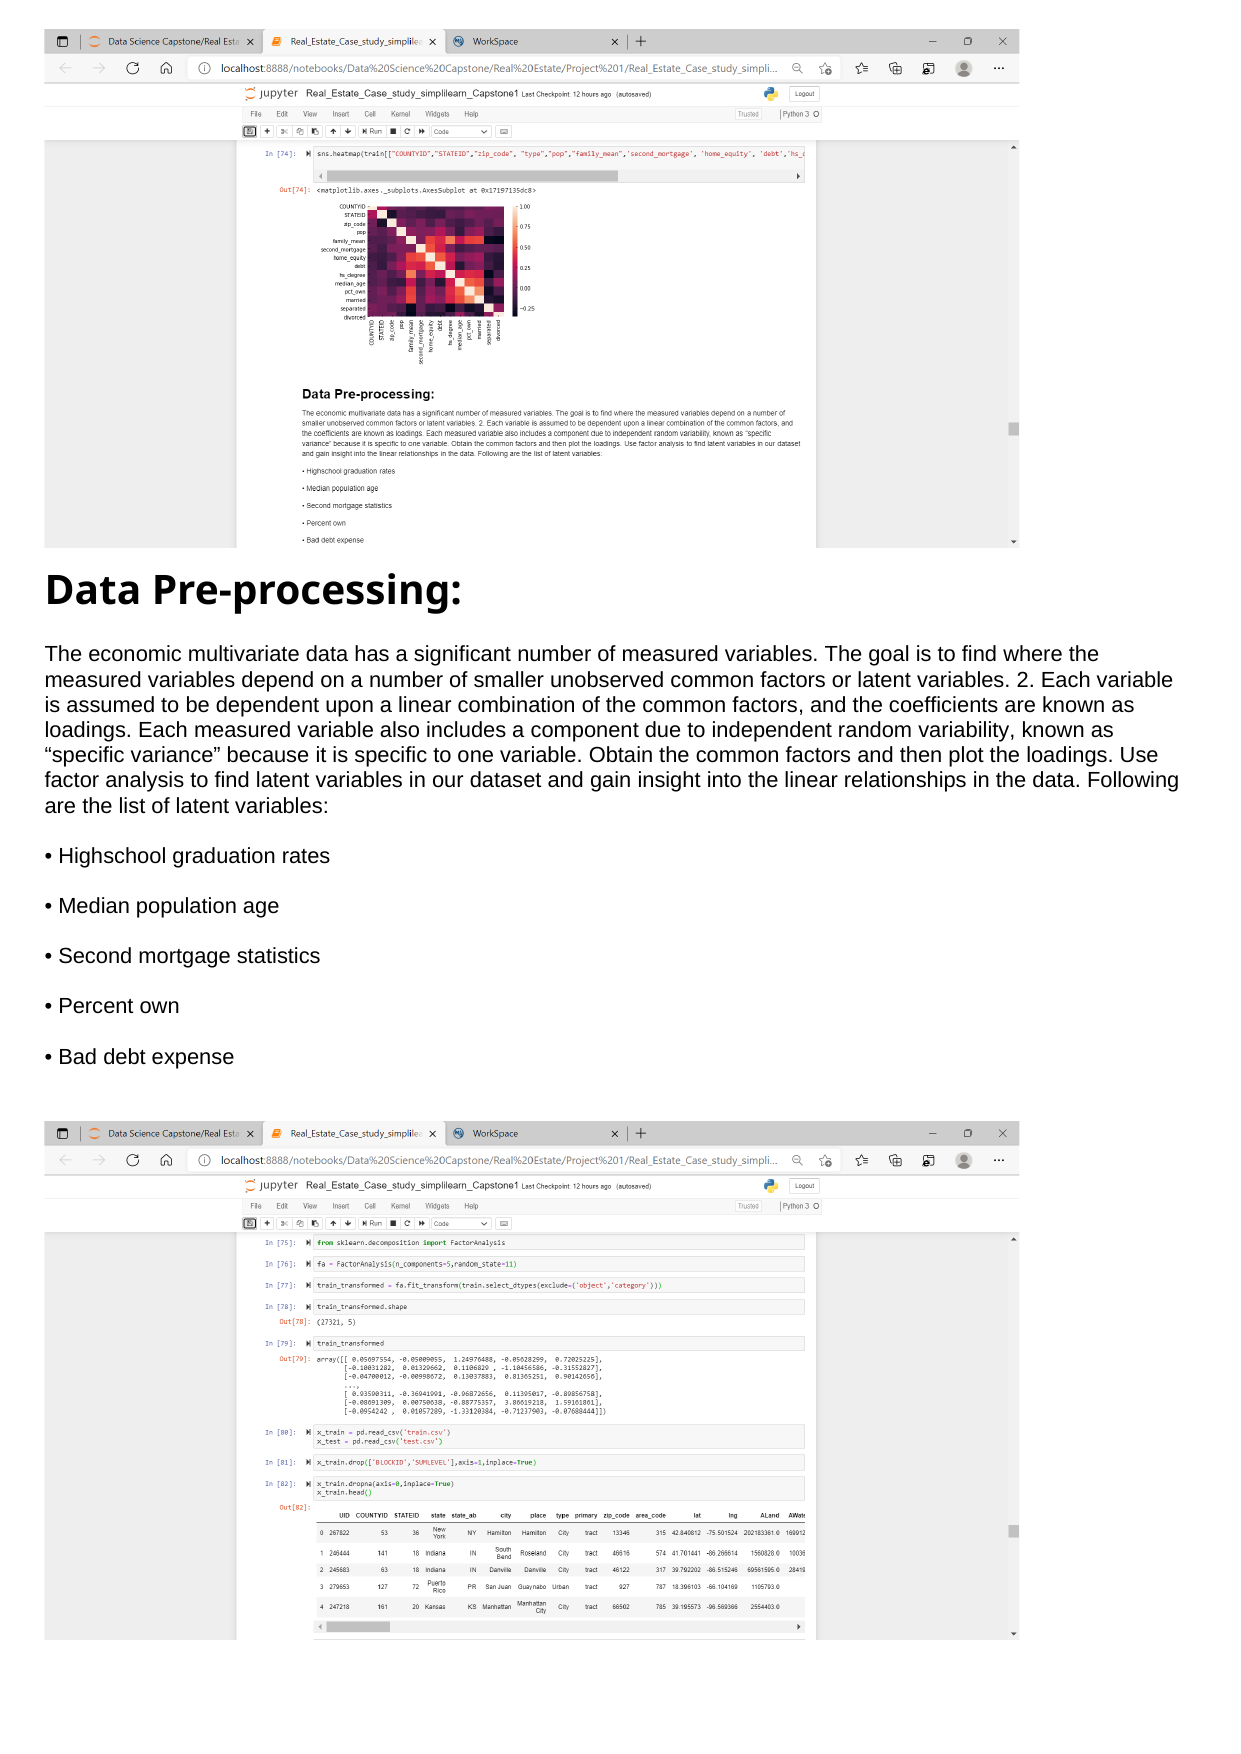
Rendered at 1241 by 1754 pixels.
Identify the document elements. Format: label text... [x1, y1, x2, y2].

text • Second mortgage statistics [44, 943, 1196, 968]
picture [44, 1121, 1020, 1640]
text • Highschool graduation rates [44, 843, 1196, 868]
text • Percent own [44, 993, 1196, 1019]
text • Bad debt expense [44, 1044, 1196, 1069]
text The economic multivariate data has a significant number of measured variables. The goal is to find where the measured variables depend on a number of smaller unobserved common factors or latent variables. 2. Each variable is assumed to be dependent upon a linear combination of the common factors, and the coefficients are known as loadings. Each measured variable also includes a component due to independent random variability, known as “specific variance” because it is specific to one variable. Obtain the common factors and then plot the loadings. Use factor analysis to find latent variables in our dataset and gain insight into the linear relationships in the data. Following are the list of latent variables: [44, 641, 1196, 818]
text Data Pre-processing: [44, 561, 1196, 616]
picture [44, 29, 1020, 548]
text • Median population age [44, 893, 1196, 918]
